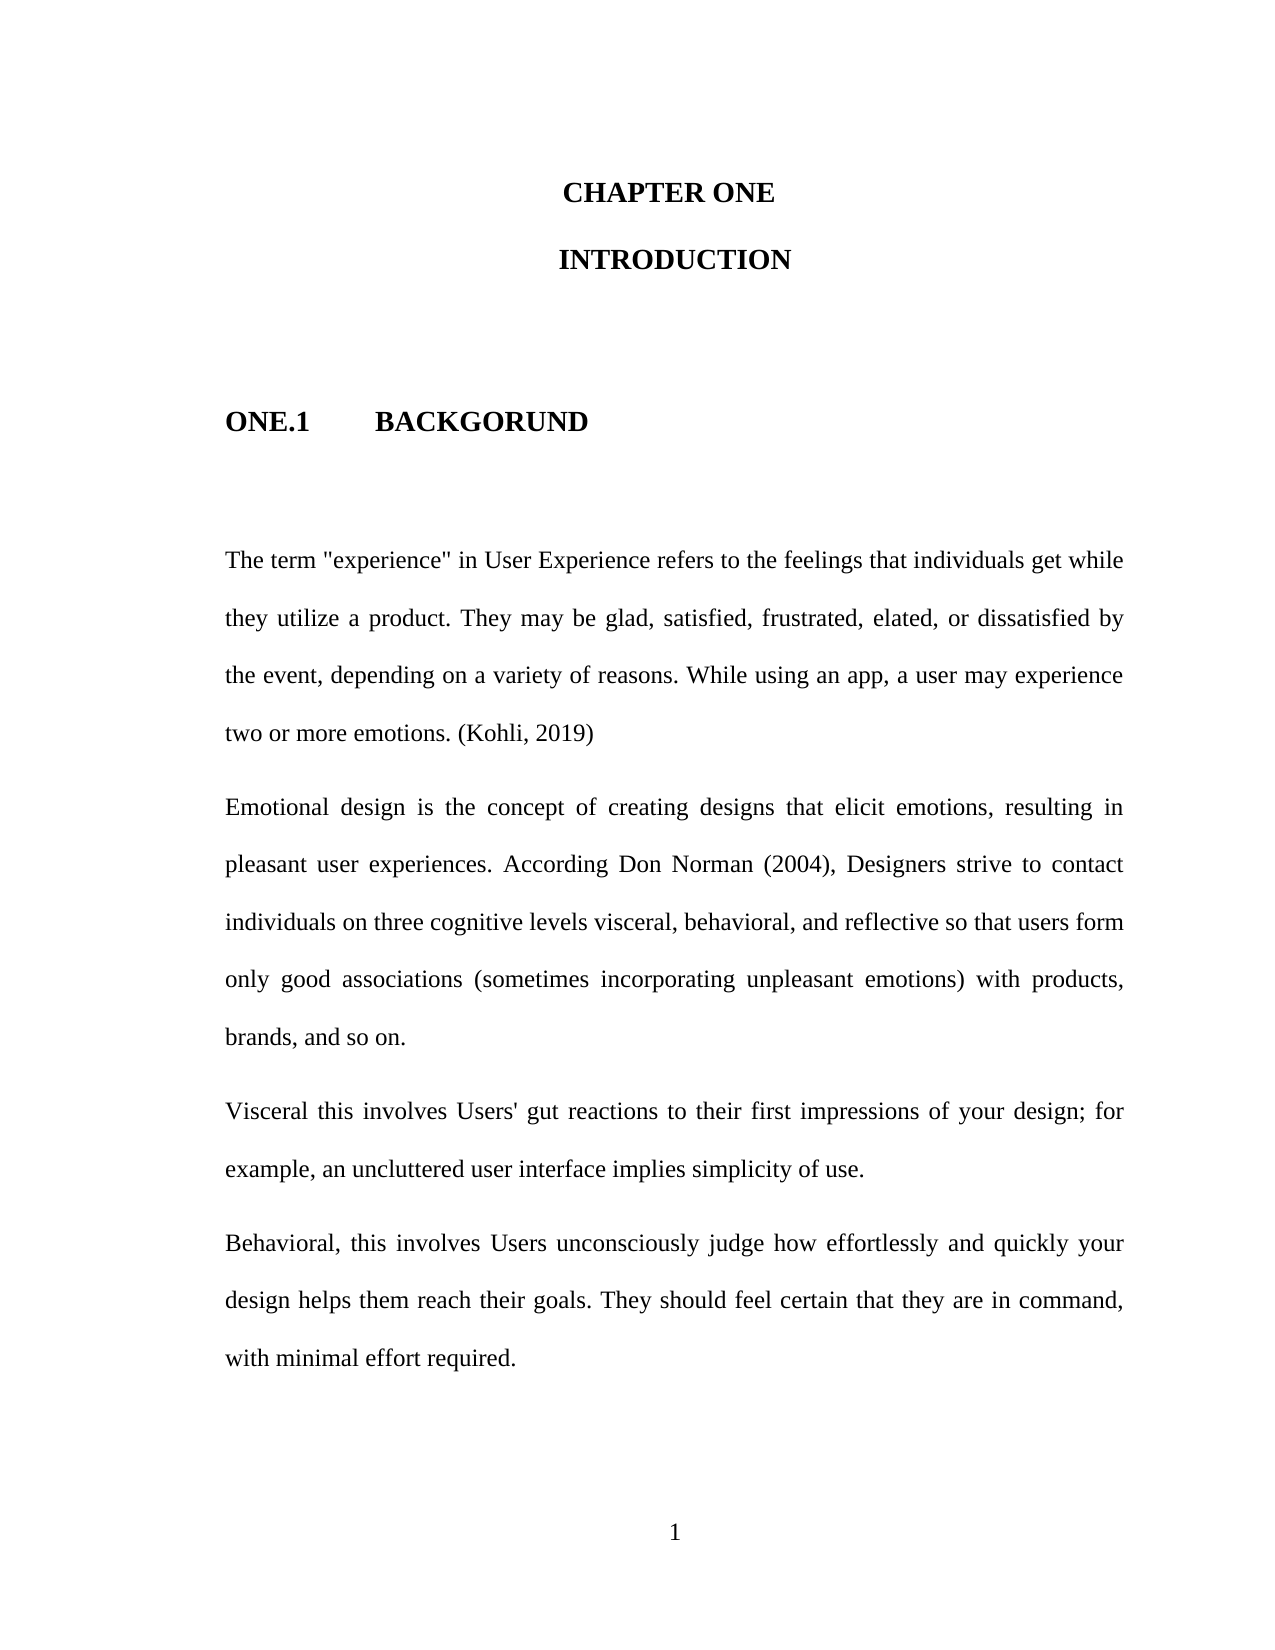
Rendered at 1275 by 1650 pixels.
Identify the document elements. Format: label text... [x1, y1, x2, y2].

text Visceral this involves Users' gut reactions to their first impressions of your design; for example, an uncluttered user interface implies simplicity of use. [225, 1096, 1125, 1182]
text Behavioral, this involves Users unconsciously judge how effortlessly and quickly your design helps them reach their goals. They should feel certain that they are in command, with minimal effort required. [225, 1228, 1125, 1372]
text The term "experience" in User Experience refers to the feelings that individuals get while they utilize a product. They may be glad, satisfied, frustrated, elated, or dissatisfied by the event, depending on a variety of reasons. While using an app, a user may experience two or more emotions. [225, 545, 1125, 747]
subtitle BACKGORUND [225, 404, 1125, 438]
text Emotional design is the concept of creating designs that elicit emotions, resulting in pleasant user experiences. According Don Norman (2004), Designers strive to contact individuals on three cognitive levels visceral, behavioral, and reflective so that users form only good associations (sometimes incorporating unpleasant emotions) with products, brands, and so on. [225, 792, 1125, 1051]
subtitle INTRODUCTION [225, 175, 1125, 276]
